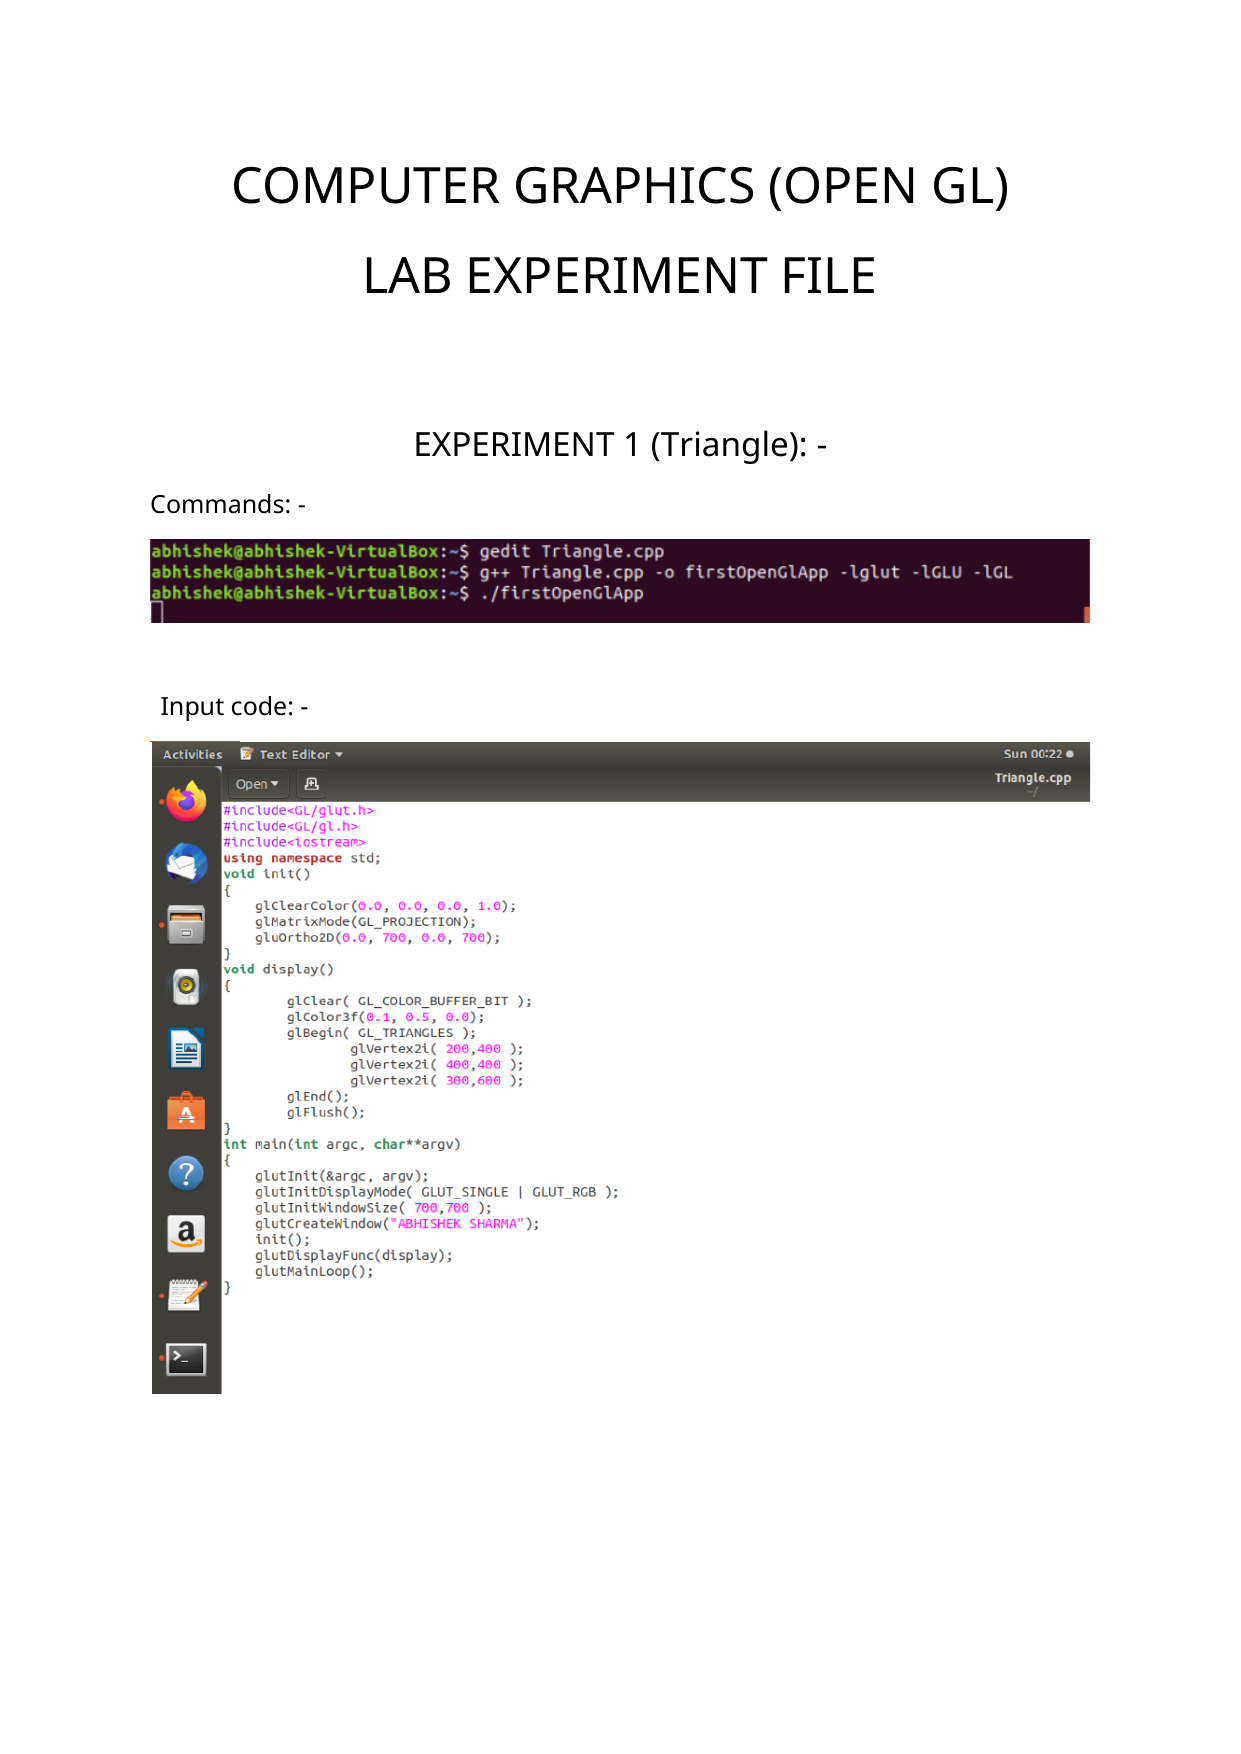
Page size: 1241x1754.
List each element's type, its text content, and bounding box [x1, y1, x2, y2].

text EXPERIMENT 1 (Triangle): - [150, 421, 1090, 466]
picture [150, 539, 1091, 623]
text Input code: - [150, 688, 1090, 722]
text LAB EXPERIMENT FILE [150, 240, 1090, 308]
text COMPUTER GRAPHICS (OPEN GL) [150, 150, 1090, 218]
picture [150, 741, 1091, 1394]
text Commands: - [150, 486, 1090, 520]
